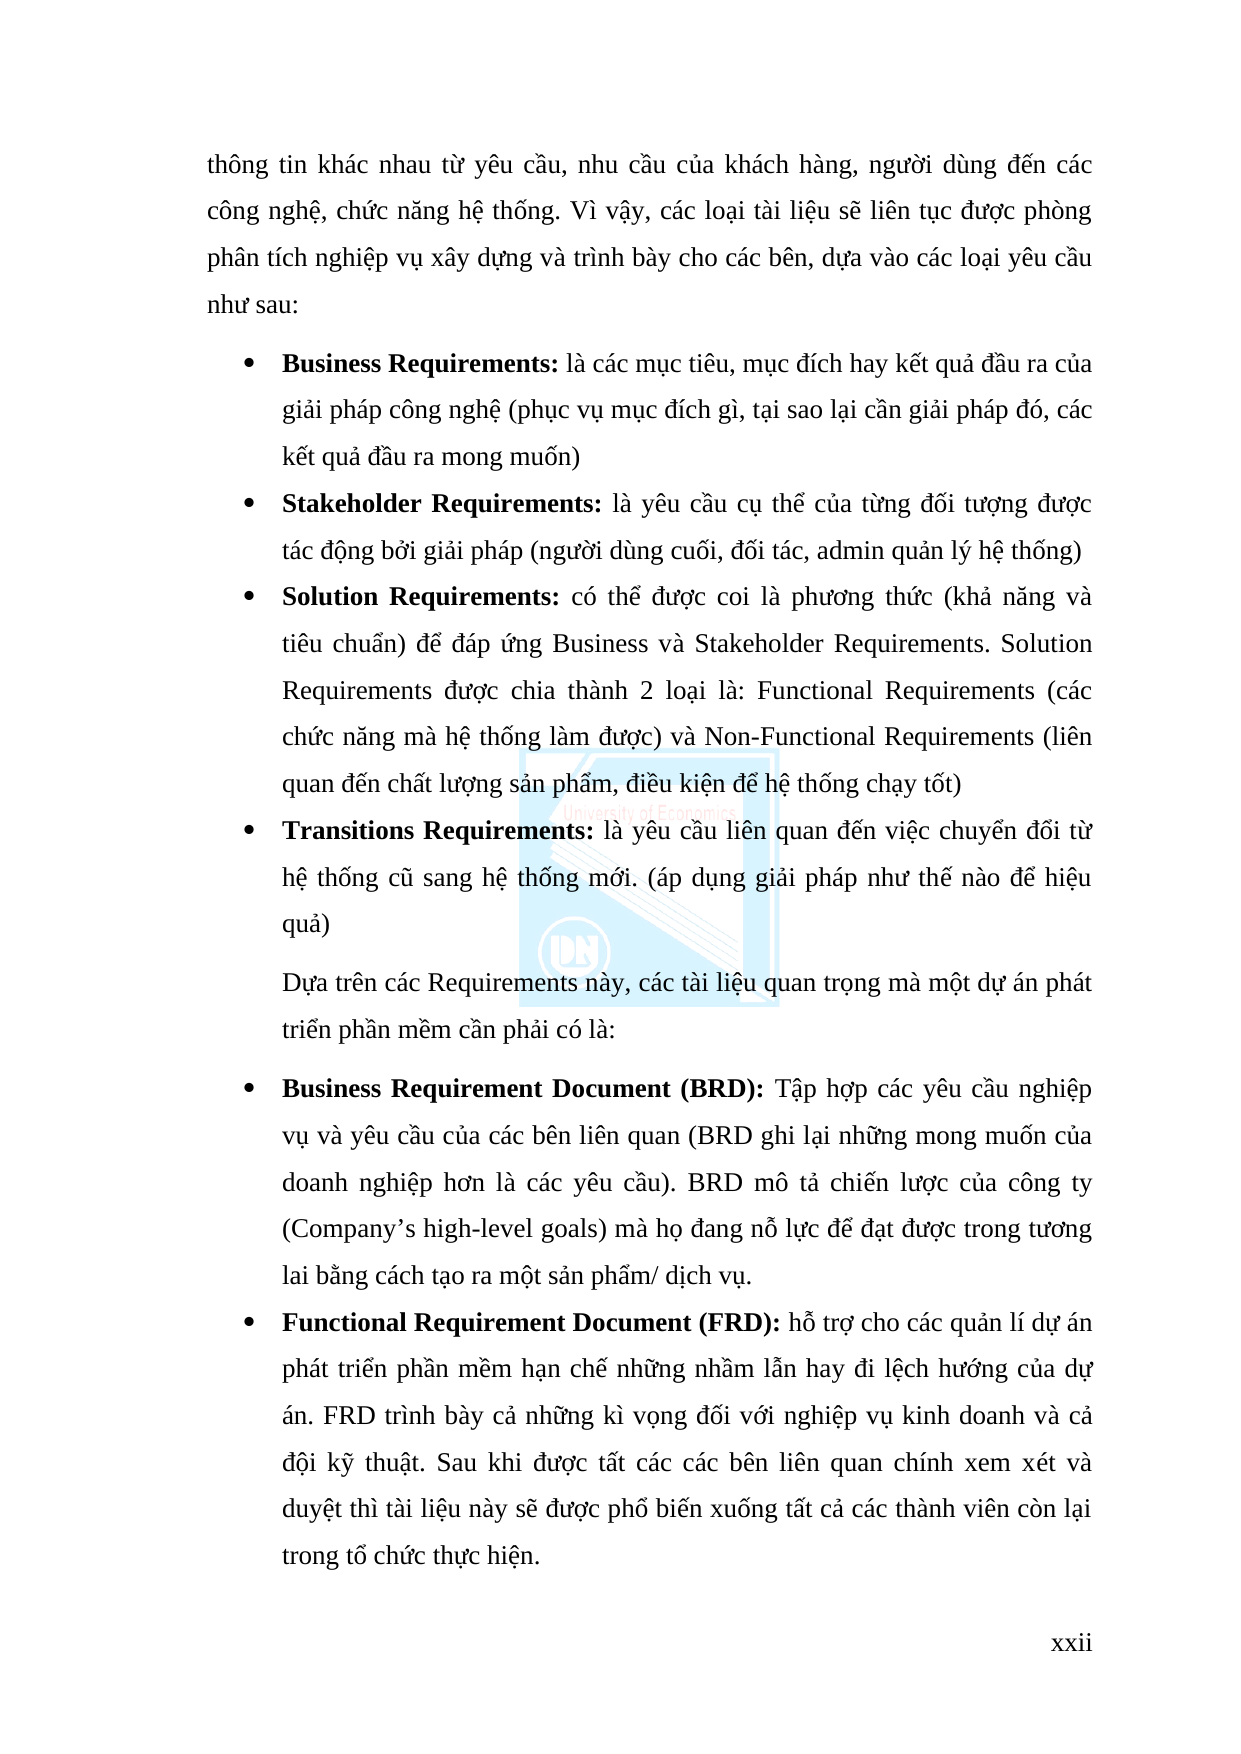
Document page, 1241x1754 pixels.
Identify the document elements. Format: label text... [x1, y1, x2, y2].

list Business Requirements: là các mục tiêu, mục đích hay kết quả đầu ra của giải pháp công nghệ (phục vụ mục đích gì, tại sao lại cần giải pháp đó, các kết quả đầu ra mong muốn) [244, 347, 1092, 471]
list Functional Requirement Document (FRD): hỗ trợ cho các quản lí dự án phát triển phần mềm hạn chế những nhầm lẫn hay đi lệch hướng của dự án. FRD trình bày cả những kì vọng đối với nghiệp vụ kinh doanh và cả đội kỹ thuật. Sau khi được tất các các bên liên quan chính xem xét và duyệt thì tài liệu này sẽ được phổ biến xuống tất cả các thành viên còn lại trong tổ chức thực hiện. [244, 1306, 1092, 1570]
list Solution Requirements: có thể được coi là phương thức (khả năng và tiêu chuẩn) để đáp ứng Business và Stakeholder Requirements. Solution Requirements được chia thành 2 loại là: Functional Requirements (các chức năng mà hệ thống làm được) và Non-Functional Requirements (liên quan đến chất lượng sản phẩm, điều kiện để hệ thống chạy tốt) [244, 580, 1092, 798]
text Dựa trên các Requirements này, các tài liệu quan trọng mà một dự án phát triển phần mềm cần phải có là: [282, 966, 1092, 1044]
list Stakeholder Requirements: là yêu cầu cụ thể của từng đối tượng được tác động bởi giải pháp (người dùng cuối, đối tác, admin quản lý hệ thống) [244, 487, 1092, 565]
list Business Requirement Document (BRD): Tập hợp các yêu cầu nghiệp vụ và yêu cầu của các bên liên quan (BRD ghi lại những mong muốn của doanh nghiệp hơn là các yêu cầu). BRD mô tả chiến lược của công ty (Company’s high-level goals) mà họ đang nỗ lực để đạt được trong tương lai bằng cách tạo ra một sản phẩm/ dịch vụ. [244, 1072, 1092, 1290]
list Transitions Requirements: là yêu cầu liên quan đến việc chuyển đổi từ hệ thống cũ sang hệ thống mới. (áp dụng giải pháp như thế nào để hiệu quả) [244, 814, 1092, 938]
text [207, 148, 1092, 319]
